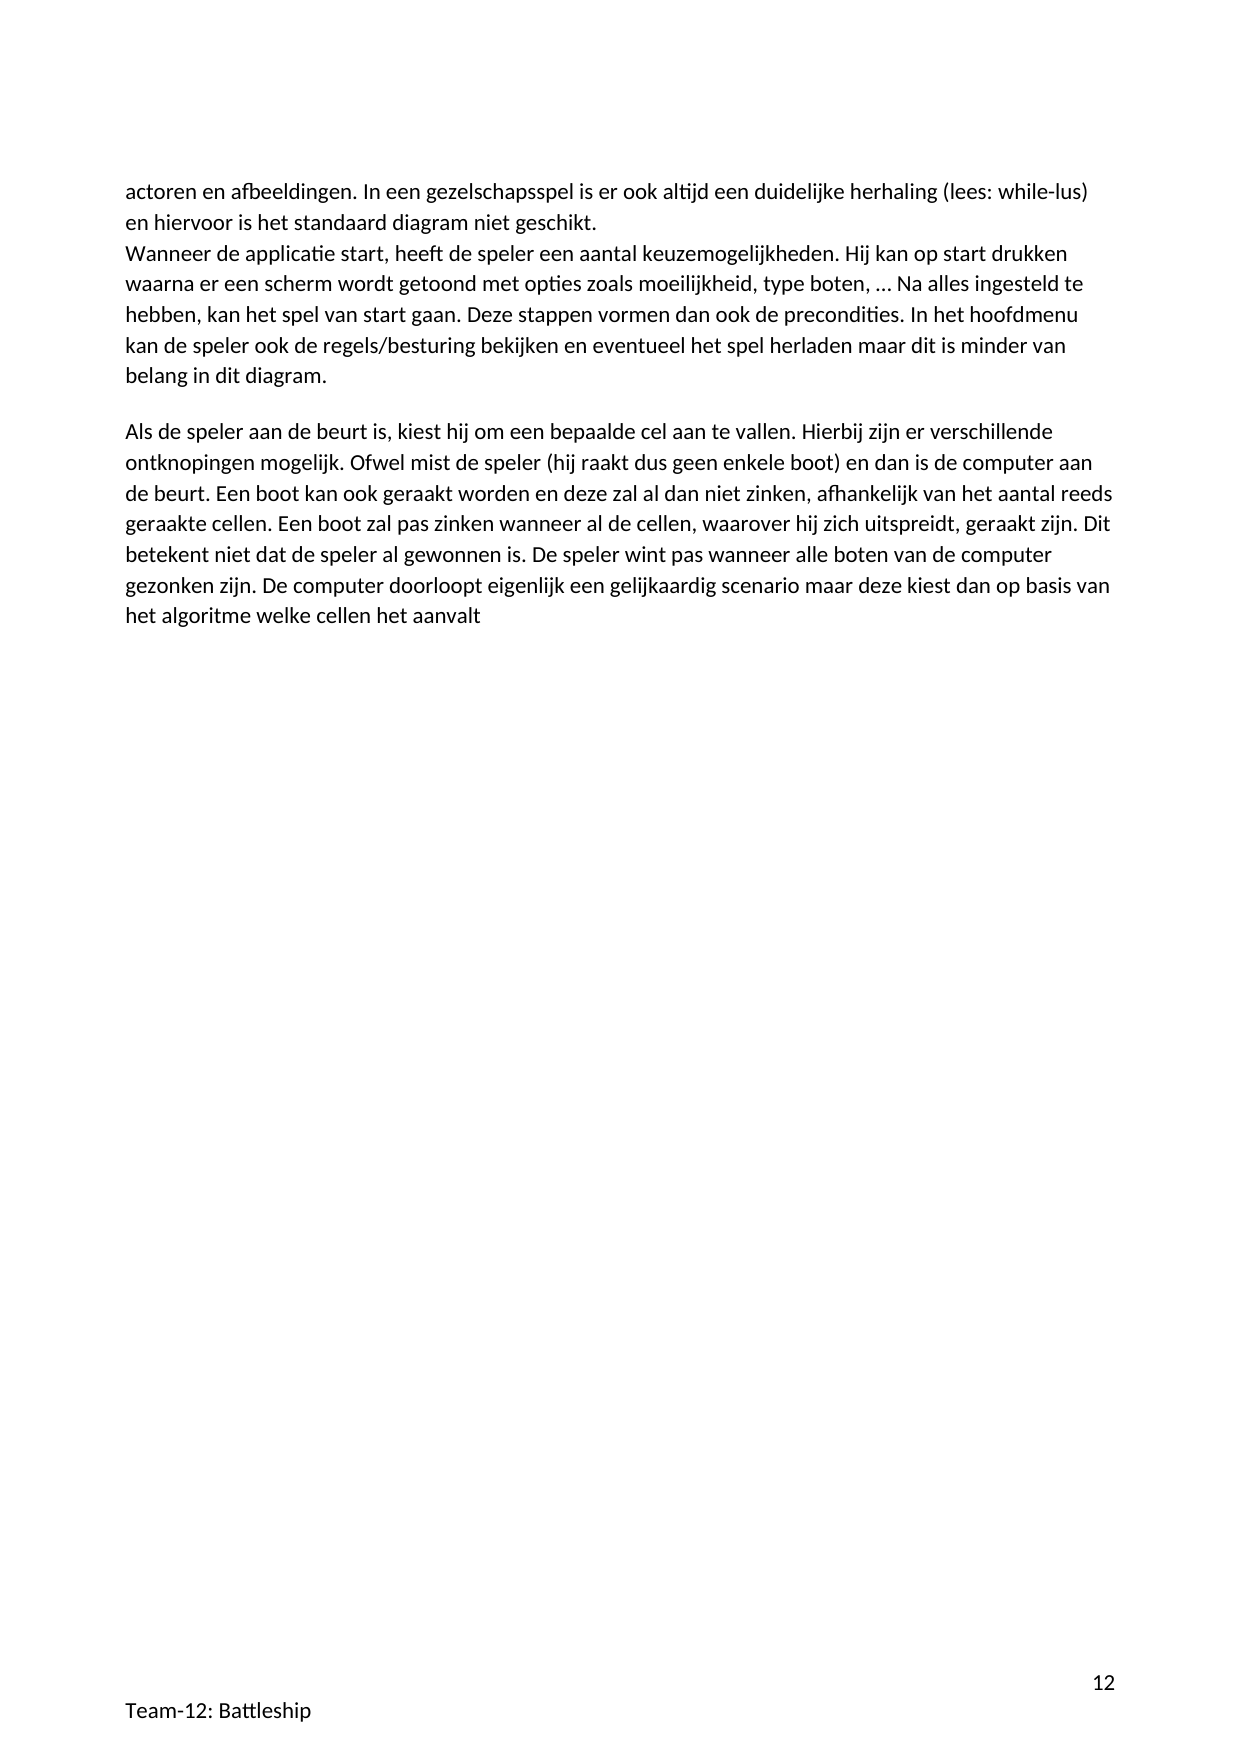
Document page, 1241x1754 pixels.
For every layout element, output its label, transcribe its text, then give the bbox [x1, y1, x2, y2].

text Als de speler aan de beurt is, kiest hij om een bepaalde cel aan te vallen. Hierbij zijn er verschillende ontknopingen mogelijk. Ofwel mist de speler (hij raakt dus geen enkele boot) en dan is de computer aan de beurt. Een boot kan ook geraakt worden en deze zal al dan niet zinken, afhankelijk van het aantal reeds geraakte cellen. Een boot zal pas zinken wanneer al de cellen, waarover hij zich uitspreidt, geraakt zijn. Dit betekent niet dat de speler al gewonnen is. De speler wint pas wanneer alle boten van de computer gezonken zijn. De computer doorloopt eigenlijk een gelijkaardig scenario maar deze kiest dan op basis van het algoritme welke cellen het aanvalt [125, 417, 1115, 630]
text Wanneer de applicatie start, heeft de speler een aantal keuzemogelijkheden. Hij kan op start drukken waarna er een scherm wordt getoond met opties zoals moeilijkheid, type boten, … Na alles ingesteld te hebben, kan het spel van start gaan. Deze stappen vormen dan ook de precondities. In het hoofdmenu kan de speler ook de regels/besturing bekijken en eventueel het spel herladen maar dit is minder van belang in dit diagram. [125, 239, 1115, 389]
